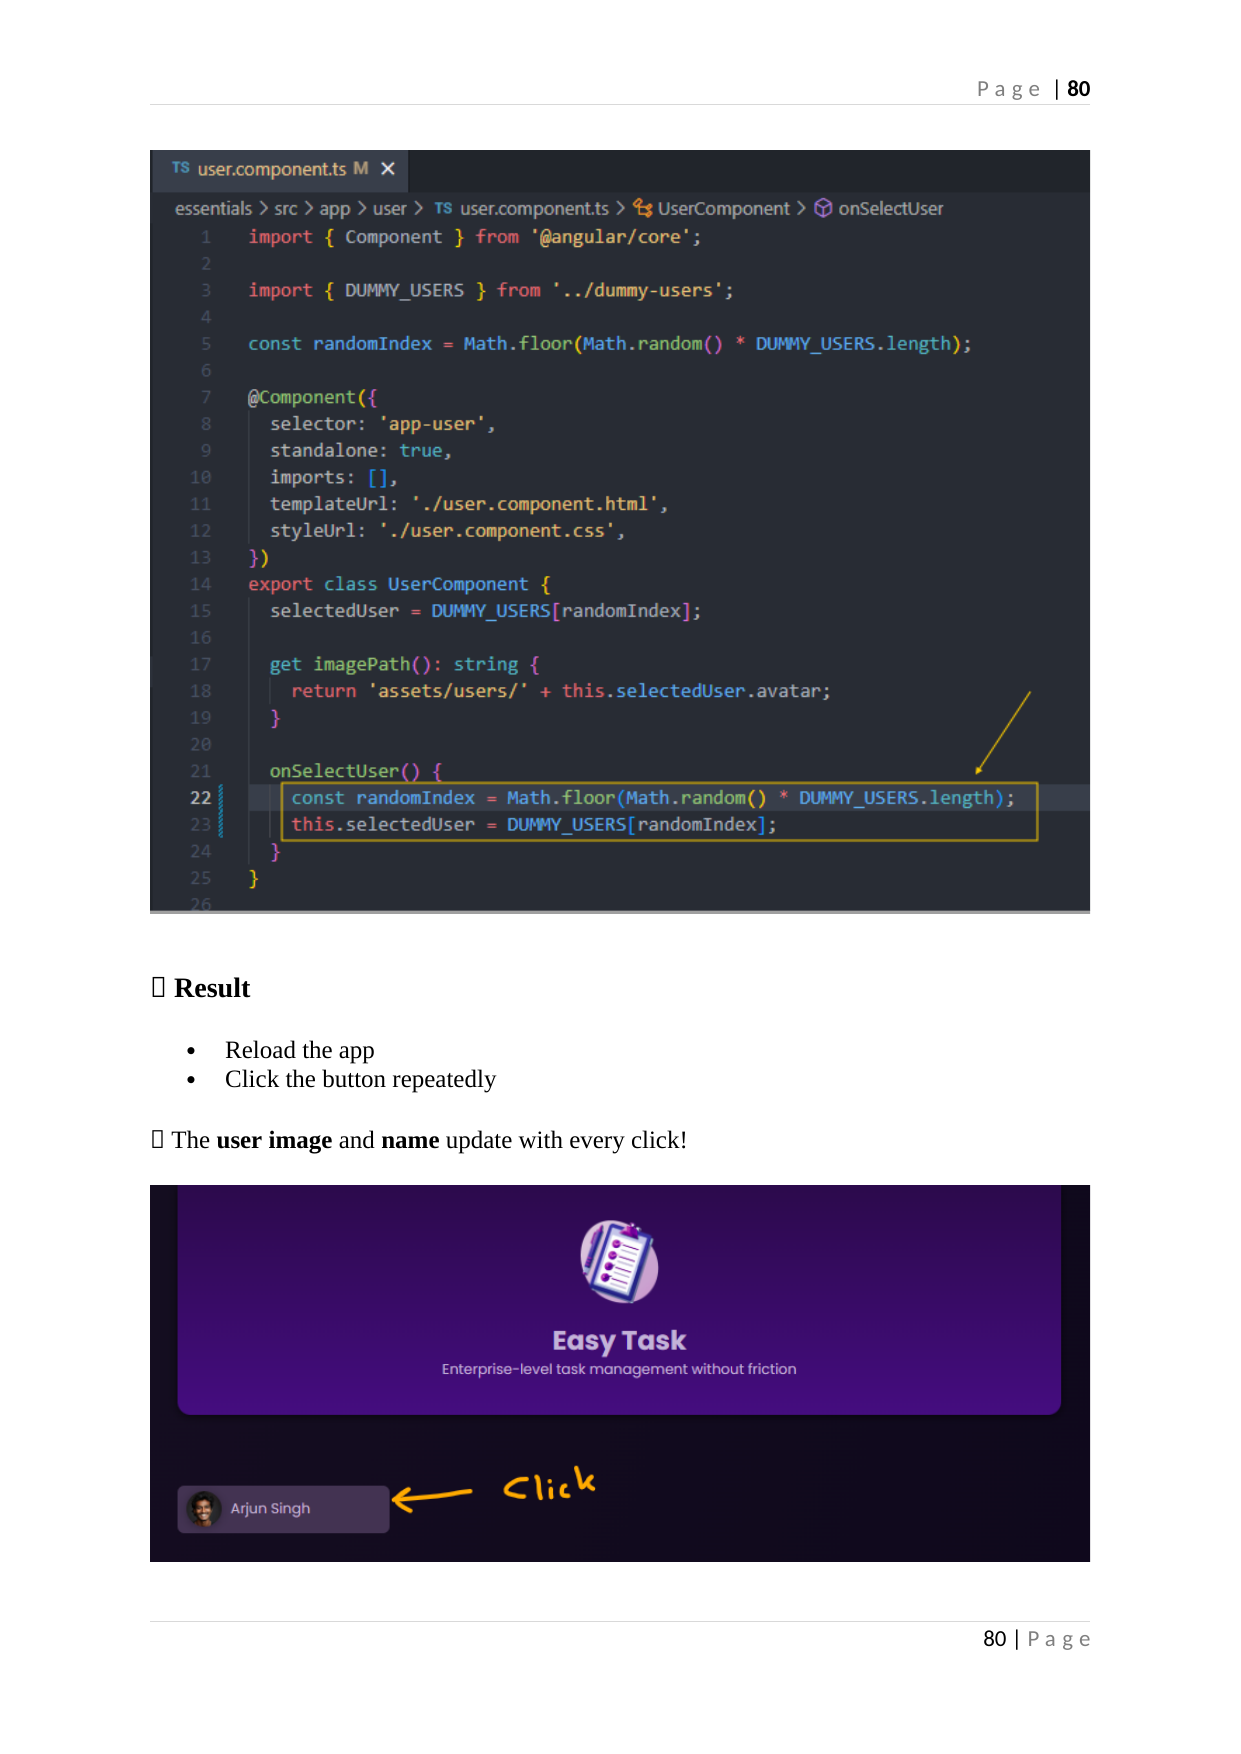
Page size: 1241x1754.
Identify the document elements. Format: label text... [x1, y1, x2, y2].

text ✅ The user image and name update with every click! [150, 1122, 1090, 1156]
picture [150, 150, 1091, 910]
list Click the button repeatedly [187, 1064, 1090, 1093]
list Reload the app [187, 1035, 1090, 1064]
text 🎯 Result [150, 968, 1090, 1006]
picture [150, 1185, 1091, 1562]
